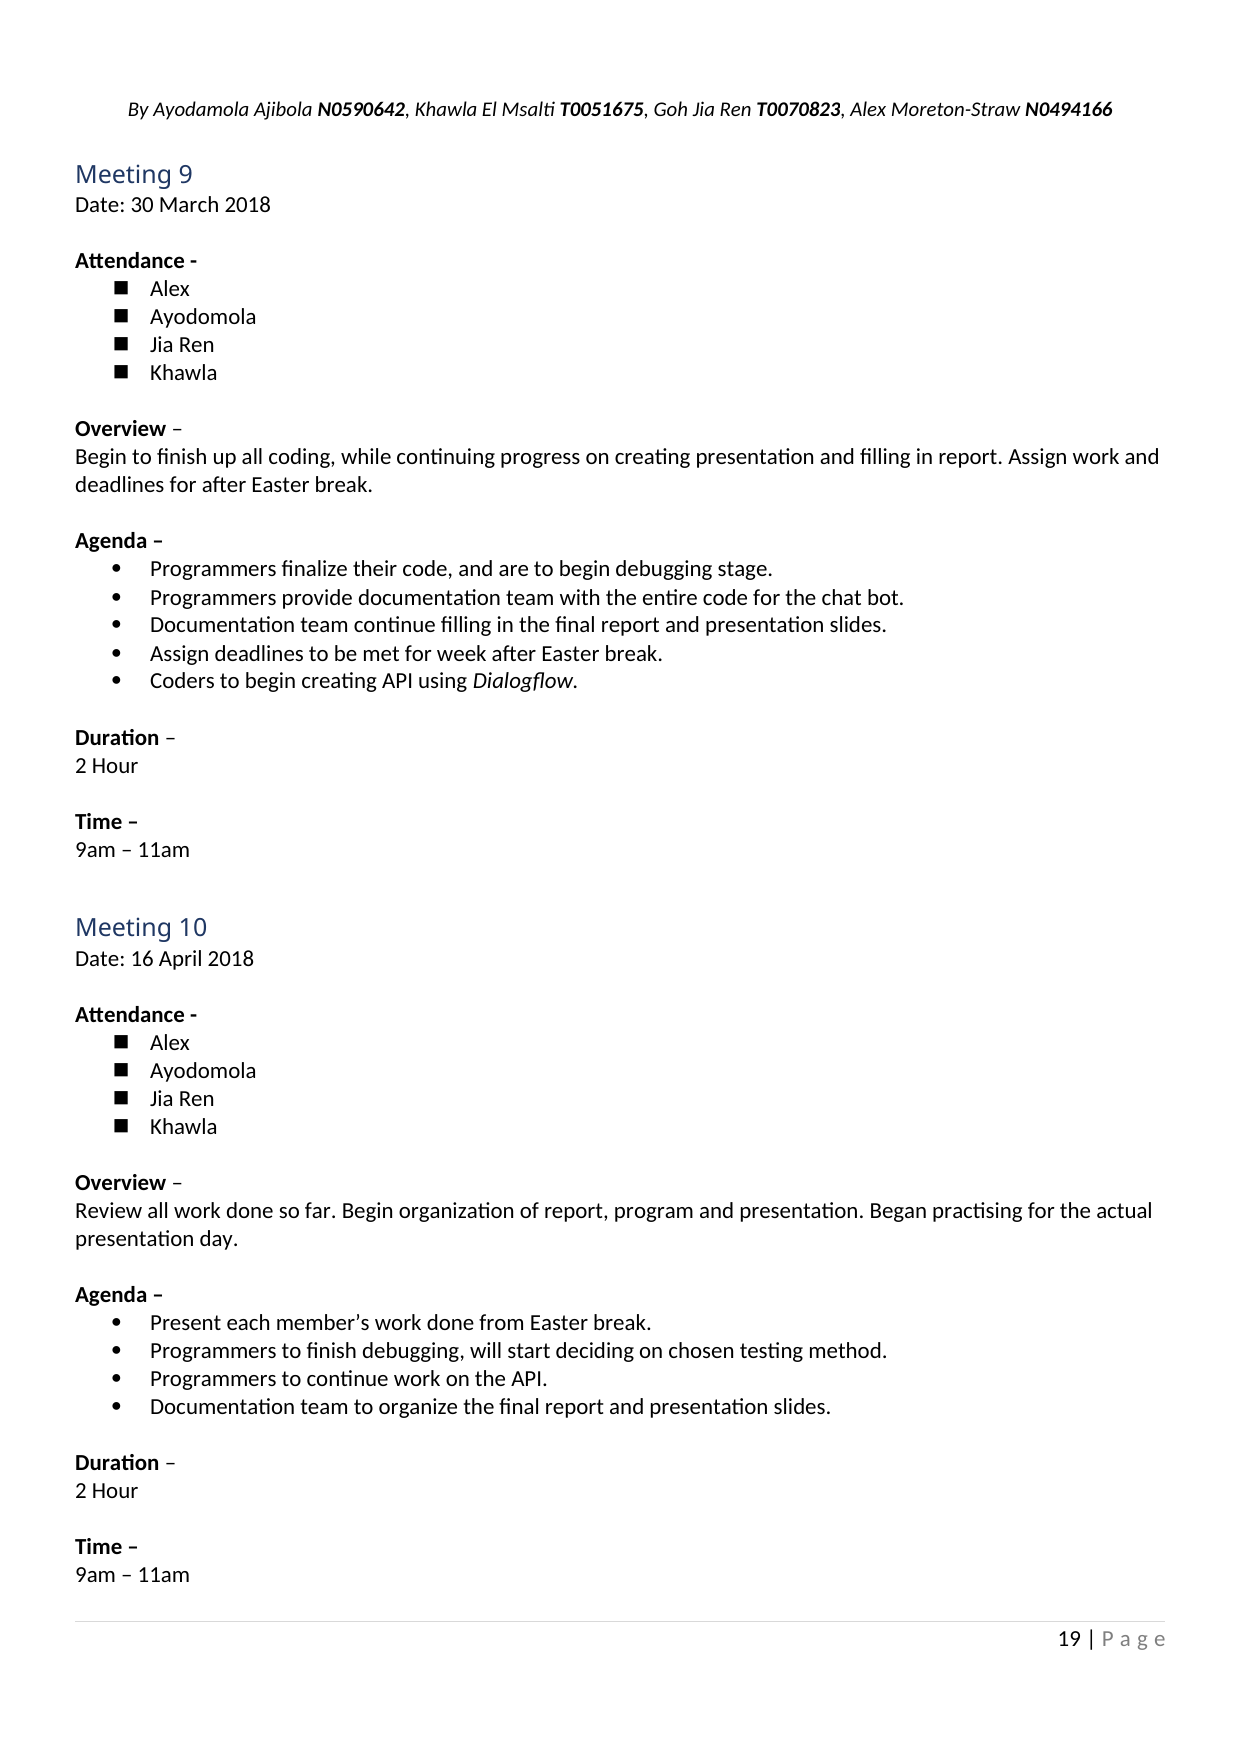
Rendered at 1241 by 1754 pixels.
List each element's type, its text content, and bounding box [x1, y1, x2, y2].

list Ayodomola [112, 1056, 1165, 1084]
text Review all work done so far. Begin organization of report, program and presentation. Began practising for the actual presentation day. [75, 1196, 1165, 1252]
list Khawla [112, 358, 1165, 386]
text Time – [75, 1532, 1165, 1560]
text Attendance - [75, 1000, 1165, 1028]
text Agenda – [75, 527, 1165, 554]
text Agenda – [75, 1280, 1165, 1308]
list Programmers to continue work on the API. [112, 1364, 1165, 1392]
text Overview – [75, 1168, 1165, 1196]
list Alex [112, 274, 1165, 302]
text Begin to finish up all coding, while continuing progress on creating presentation and filling in report. Assign work and deadlines for after Easter break. [75, 442, 1165, 498]
text 9am – 11am [75, 1560, 1165, 1588]
text Duration – [75, 723, 1165, 751]
list Jia Ren [112, 330, 1165, 358]
list Jia Ren [112, 1084, 1165, 1112]
text Time – [75, 807, 1165, 835]
list Coders to begin creating API using Dialogflow. [112, 667, 1165, 695]
text Meeting 9 Date: 30 March 2018 [75, 156, 1165, 218]
text 9am – 11am [75, 835, 1165, 863]
text 2 Hour [75, 751, 1165, 779]
text 2 Hour [75, 1476, 1165, 1504]
list Present each member’s work done from Easter break. [112, 1308, 1165, 1336]
list Ayodomola [112, 302, 1165, 330]
text Attendance - [75, 246, 1165, 274]
list Programmers finalize their code, and are to begin debugging stage. [112, 554, 1165, 583]
list Assign deadlines to be met for week after Easter break. [112, 639, 1165, 667]
text Meeting 10 Date: 16 April 2018 [75, 910, 1165, 972]
list Khawla [112, 1112, 1165, 1140]
list Programmers provide documentation team with the entire code for the chat bot. [112, 583, 1165, 611]
list Alex [112, 1028, 1165, 1056]
text Duration – [75, 1448, 1165, 1476]
list Programmers to finish debugging, will start deciding on chosen testing method. [112, 1336, 1165, 1364]
text Overview – [75, 414, 1165, 442]
list Documentation team to organize the final report and presentation slides. [112, 1392, 1165, 1420]
list Documentation team continue filling in the final report and presentation slides. [112, 611, 1165, 639]
